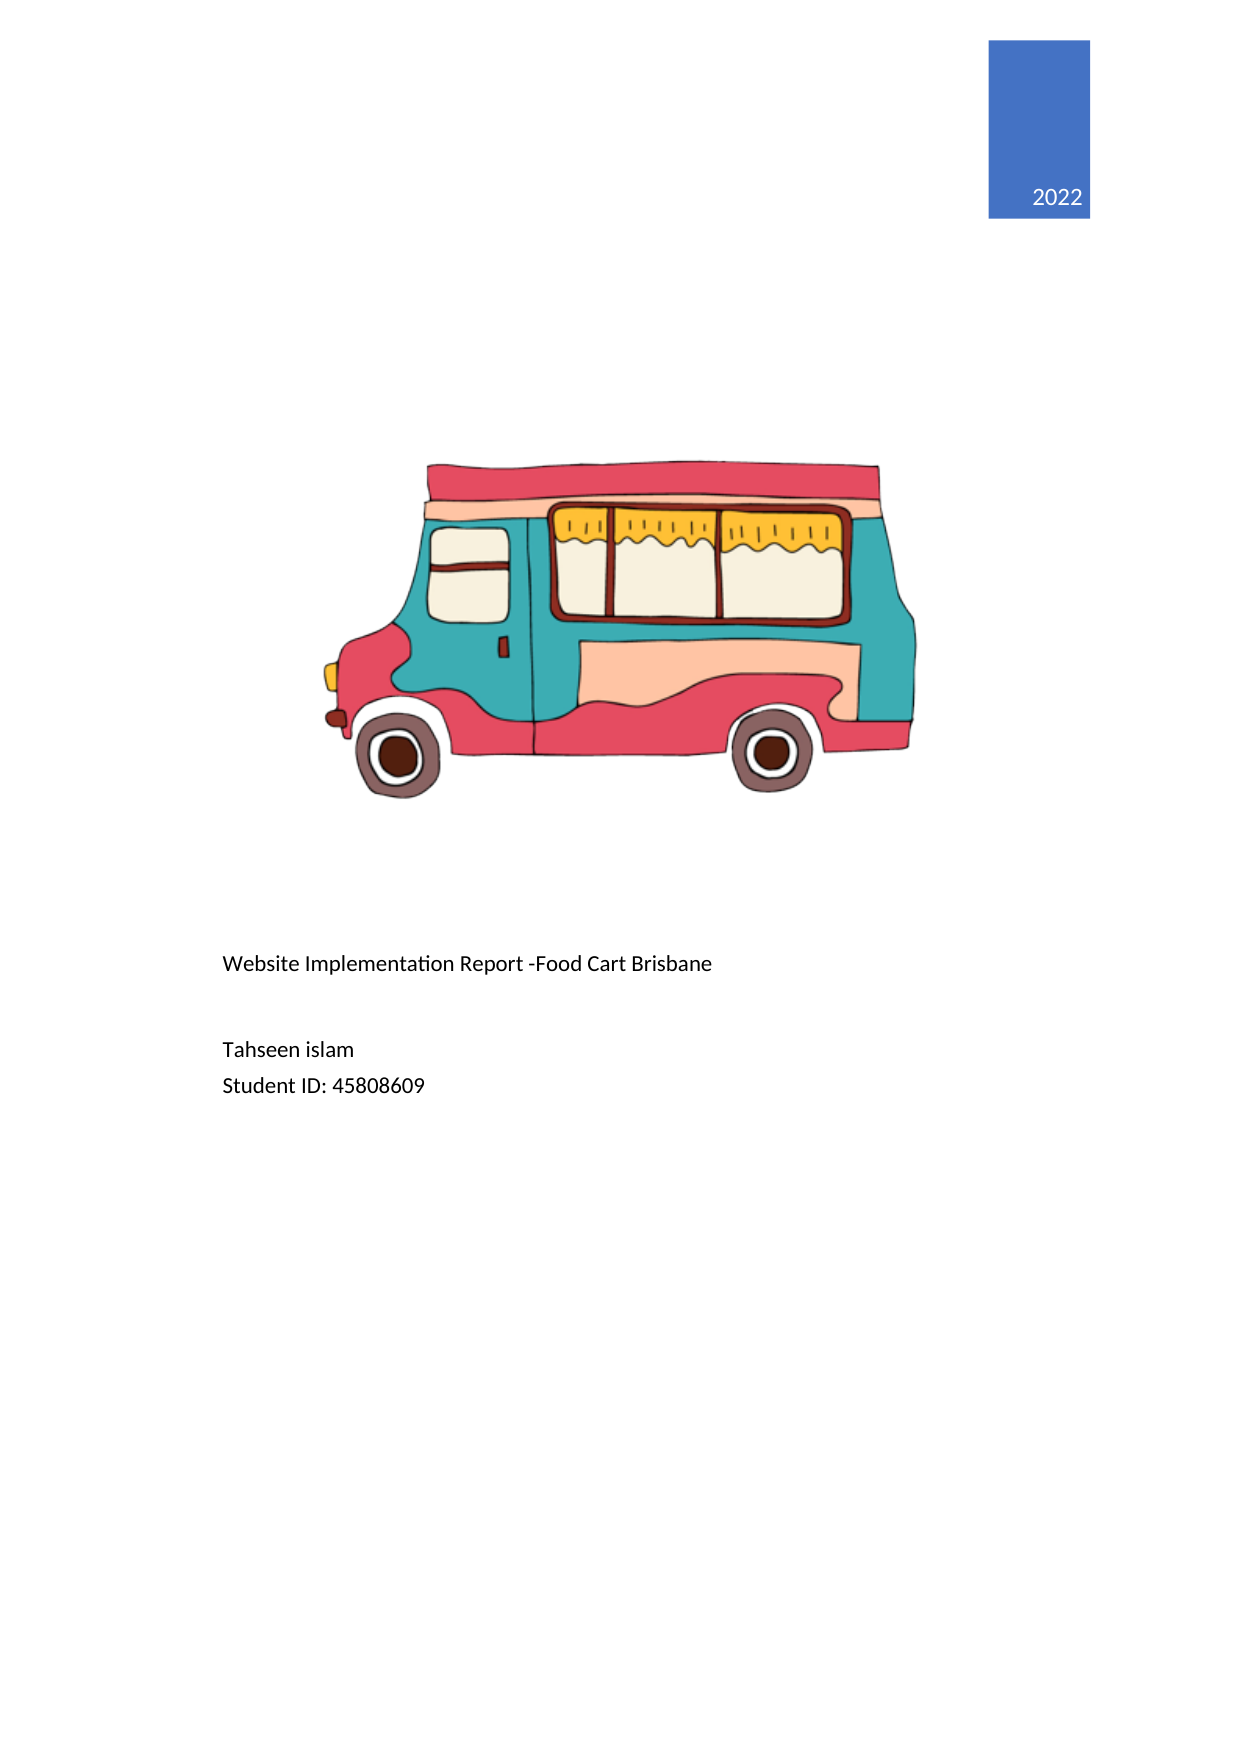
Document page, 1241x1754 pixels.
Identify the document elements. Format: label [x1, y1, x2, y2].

picture [319, 458, 921, 804]
